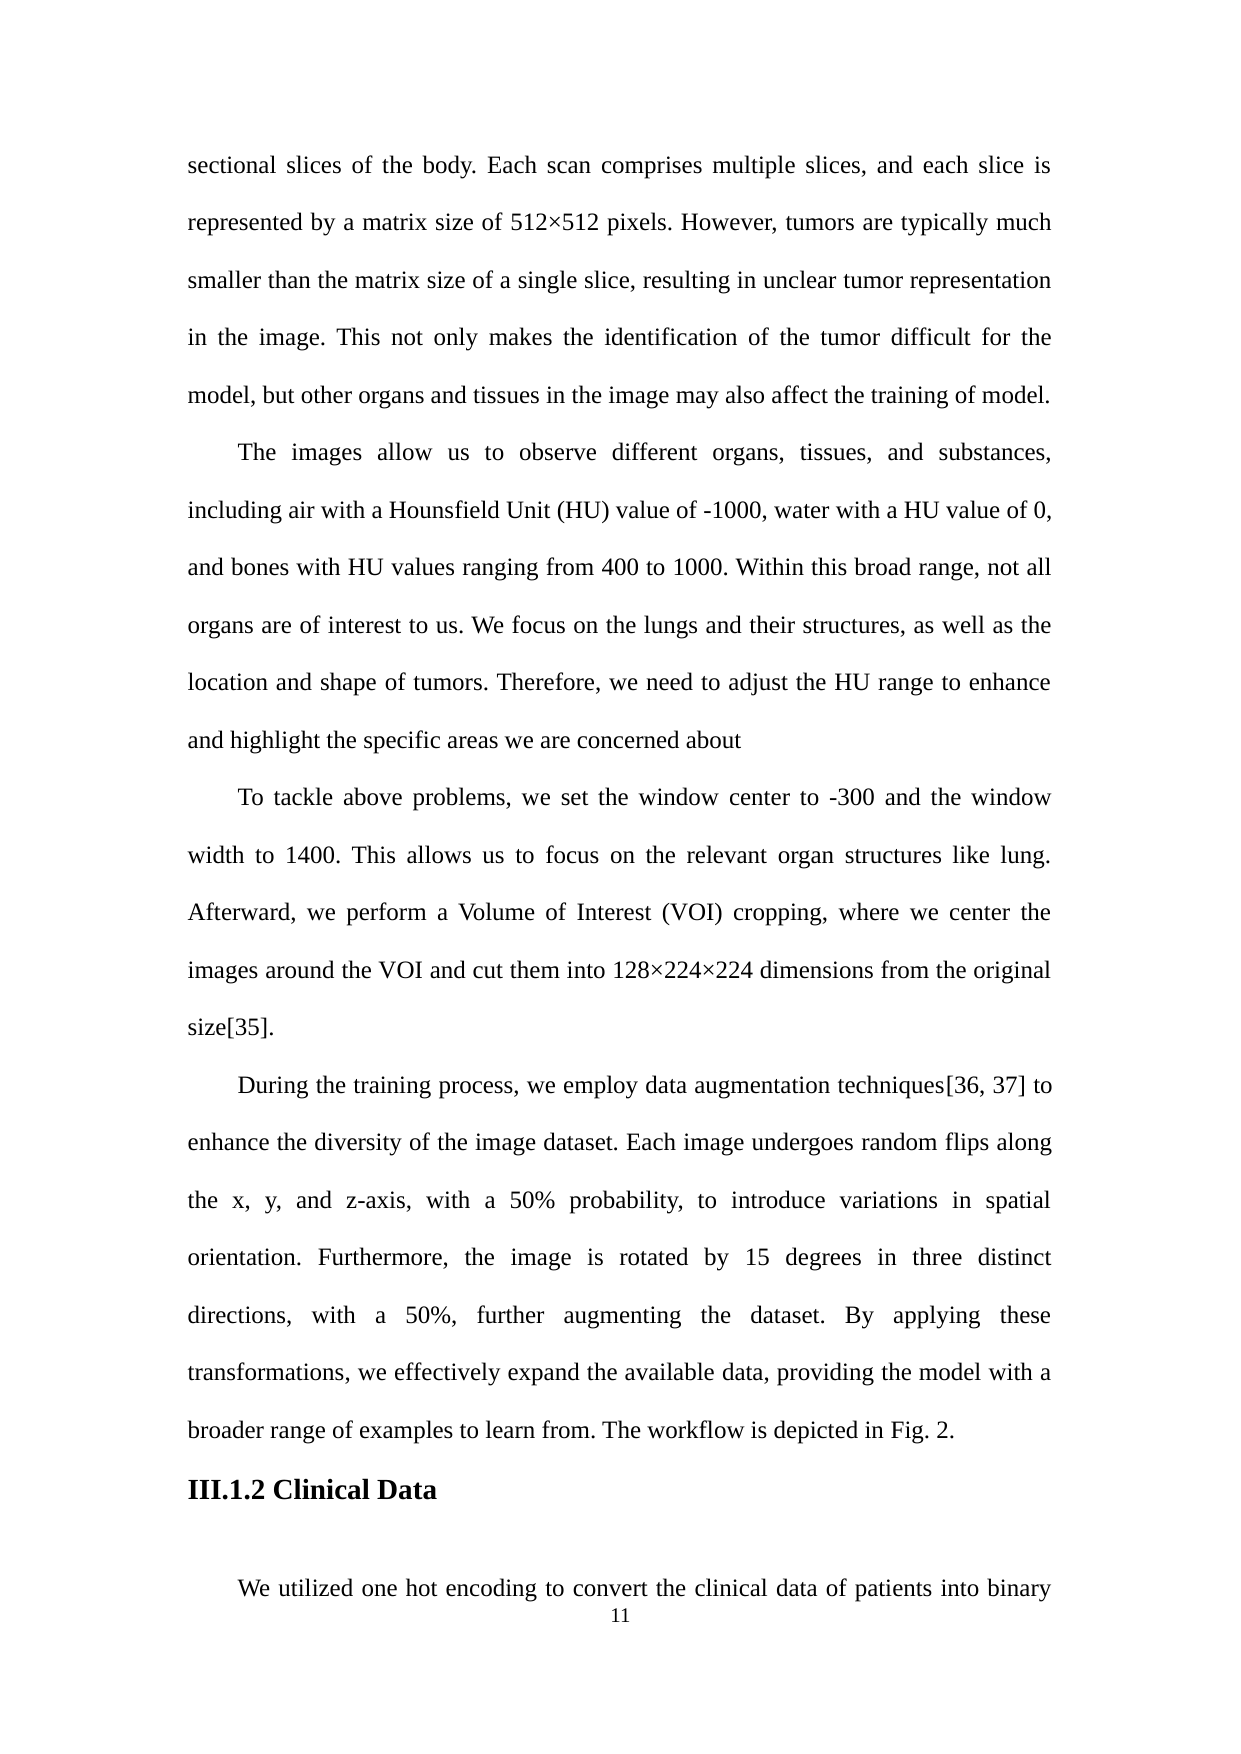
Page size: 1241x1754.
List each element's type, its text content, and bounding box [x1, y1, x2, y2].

text During the training process, we employ data augmentation techniques[36, 37] to enhance the diversity of the image dataset. Each image undergoes random flips along the x, y, and z-axis, with a 50% probability, to introduce variations in spatial orientation. Furthermore, the image is rotated by 15 degrees in three distinct directions, with a 50%, further augmenting the dataset. By applying these transformations, we effectively expand the available data, providing the model with a broader range of examples to learn from. The workflow is depicted in Fig. 3 - 2. [187, 1070, 1053, 1444]
text The images allow us to observe different organs, tissues, and substances, including air with a Hounsfield Unit (HU) value of -1000, water with a HU value of 0, and bones with HU values ranging from 400 to 1000. Within this broad range, not all organs are of interest to us. We focus on the lungs and their structures, as well as the location and shape of tumors. Therefore, we need to adjust the HU range to enhance and highlight the specific areas we are concerned about [187, 437, 1053, 754]
subtitle III.1.2 Clinical Data [187, 1472, 1053, 1506]
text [187, 150, 1053, 409]
text To tackle above problems, we set the window center to -300 and the window width to 1400. This allows us to focus on the relevant organ structures like lung. Afterward, we perform a Volume of Interest (VOI) cropping, where we center the images around the VOI and cut them into 128×224×224 dimensions from the original size[35]. [187, 782, 1053, 1041]
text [187, 1573, 1053, 1602]
